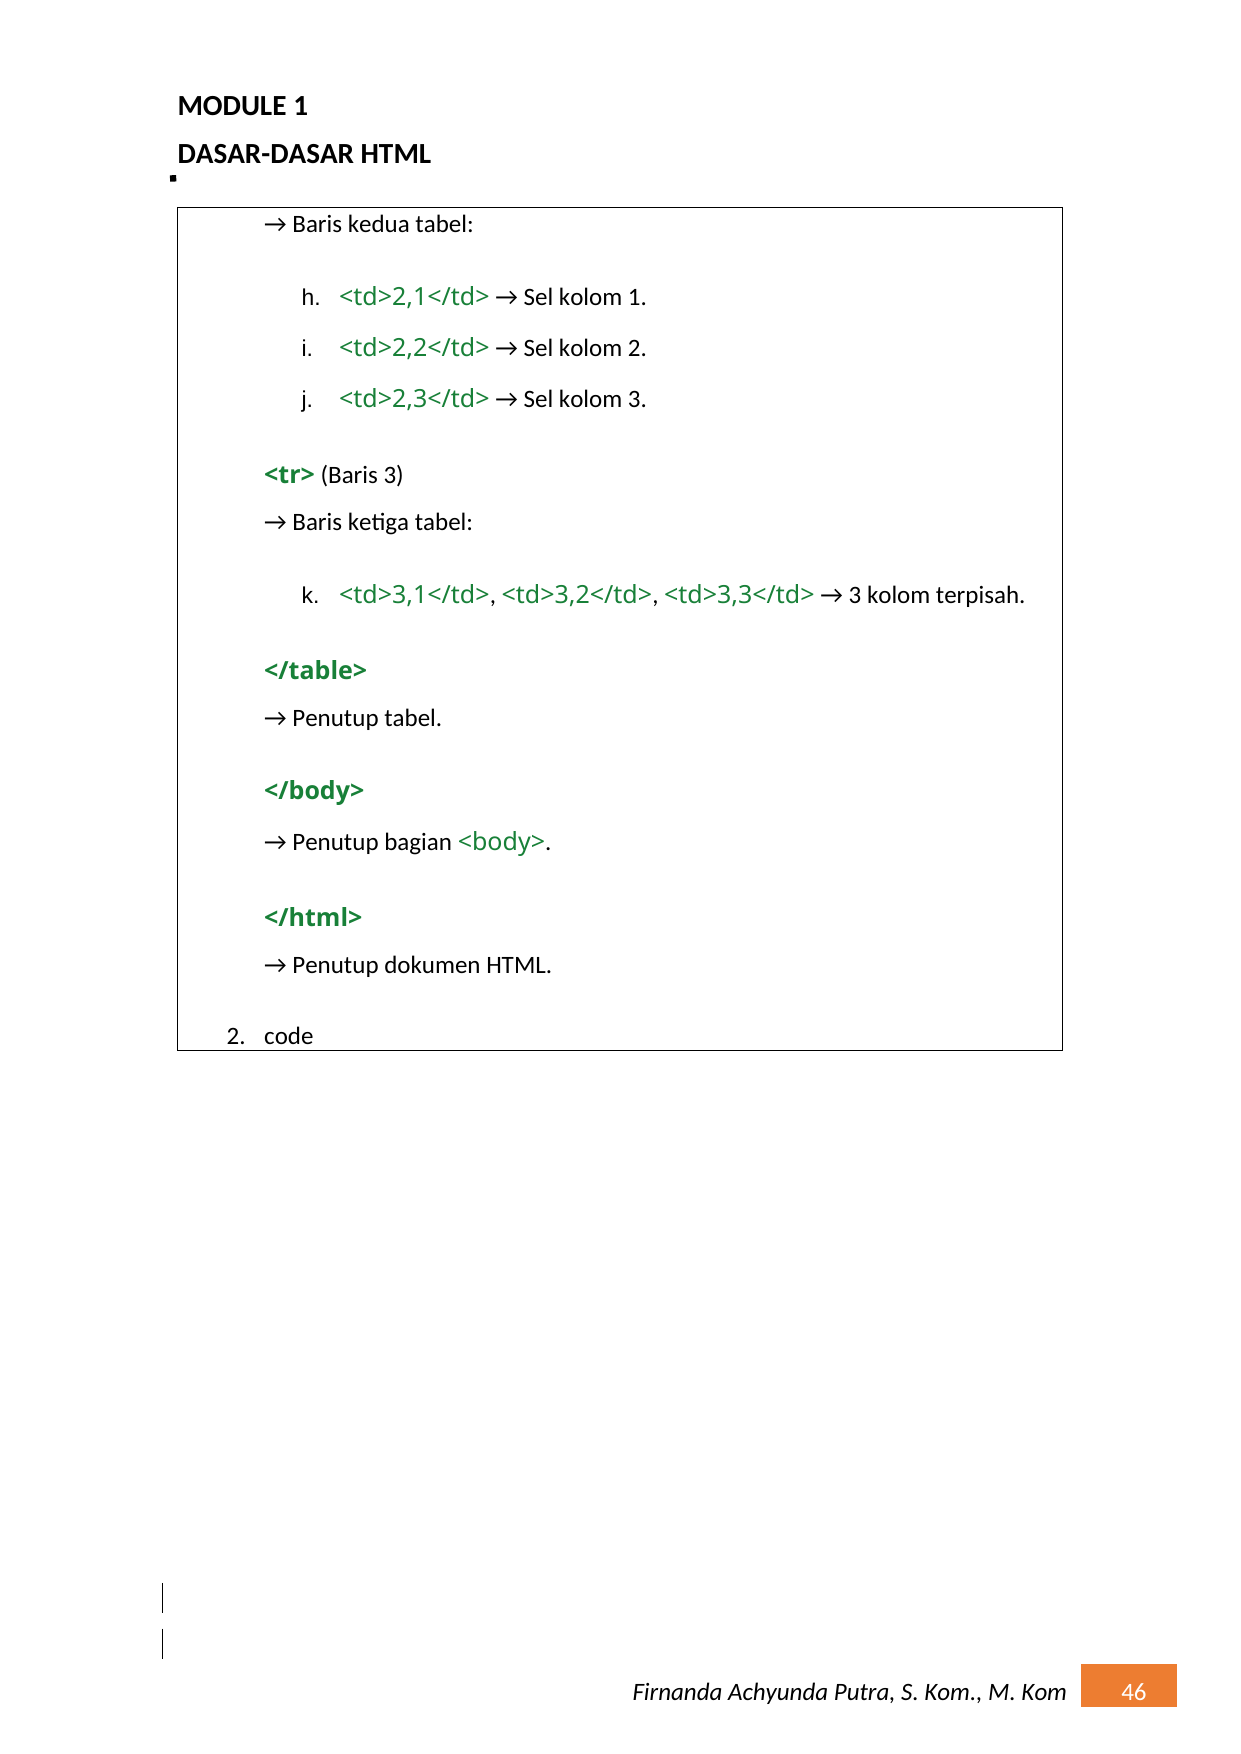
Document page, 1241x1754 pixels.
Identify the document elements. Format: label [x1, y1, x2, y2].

table_header [178, 208, 1062, 1050]
